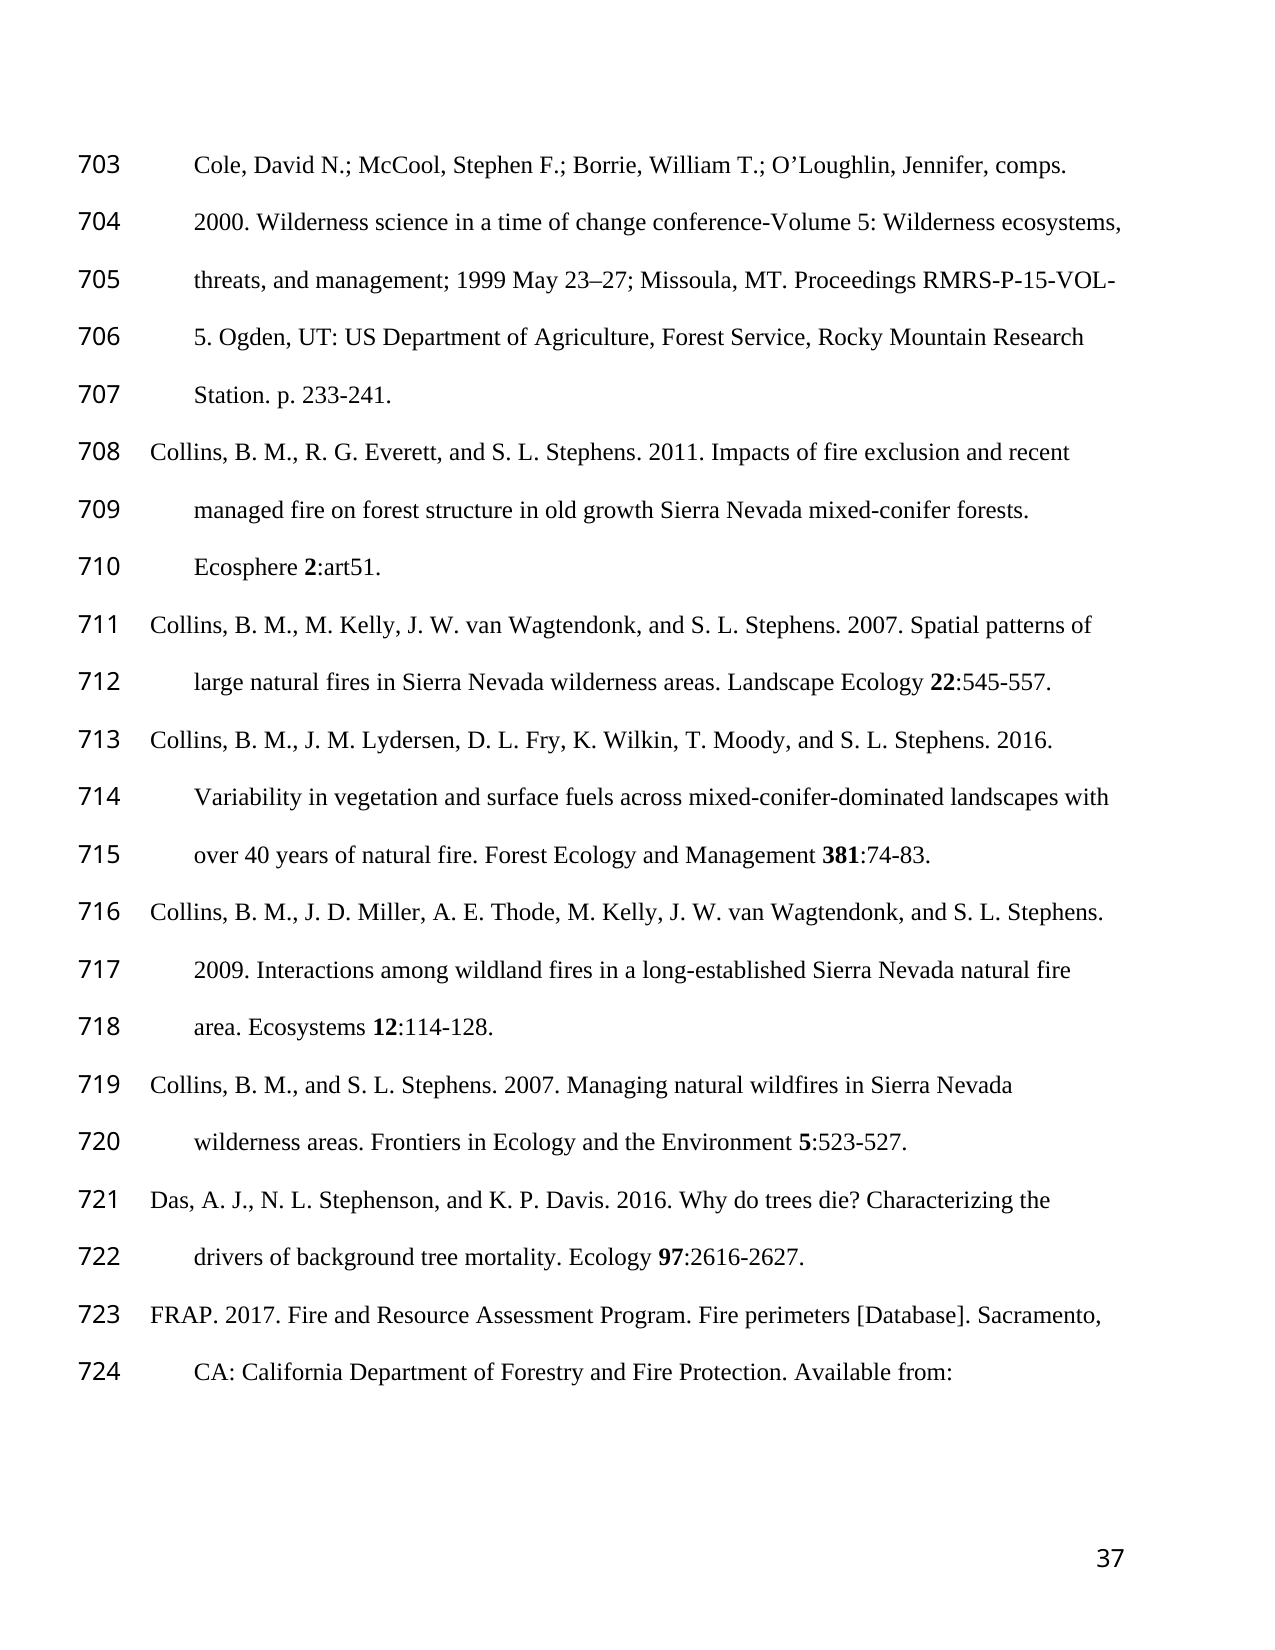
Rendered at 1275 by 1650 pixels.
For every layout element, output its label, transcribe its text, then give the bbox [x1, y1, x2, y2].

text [150, 150, 1125, 409]
text Collins, B. M., M. Kelly, J. W. van Wagtendonk, and S. L. Stephens. 2007. Spatial patterns of large natural fires in Sierra Nevada wilderness areas. Landscape Ecology 22:545-557. [150, 610, 1125, 696]
text Das, A. J., N. L. Stephenson, and K. P. Davis. 2016. Why do trees die? Characterizing the drivers of background tree mortality. Ecology 97:2616-2627. [150, 1185, 1125, 1271]
text Collins, B. M., R. G. Everett, and S. L. Stephens. 2011. Impacts of fire exclusion and recent managed fire on forest structure in old growth Sierra Nevada mixed-conifer forests. Ecosphere 2:art51. [150, 437, 1125, 581]
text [150, 1300, 1125, 1386]
text Collins, B. M., and S. L. Stephens. 2007. Managing natural wildfires in Sierra Nevada wilderness areas. Frontiers in Ecology and the Environment 5:523-527. [150, 1070, 1125, 1156]
text Collins, B. M., J. M. Lydersen, D. L. Fry, K. Wilkin, T. Moody, and S. L. Stephens. 2016. Variability in vegetation and surface fuels across mixed-conifer-dominated landscapes with over 40 years of natural fire. Forest Ecology and Management 381:74-83. [150, 725, 1125, 869]
text Collins, B. M., J. D. Miller, A. E. Thode, M. Kelly, J. W. van Wagtendonk, and S. L. Stephens. 2009. Interactions among wildland fires in a long-established Sierra Nevada natural fire area. Ecosystems 12:114-128. [150, 897, 1125, 1041]
